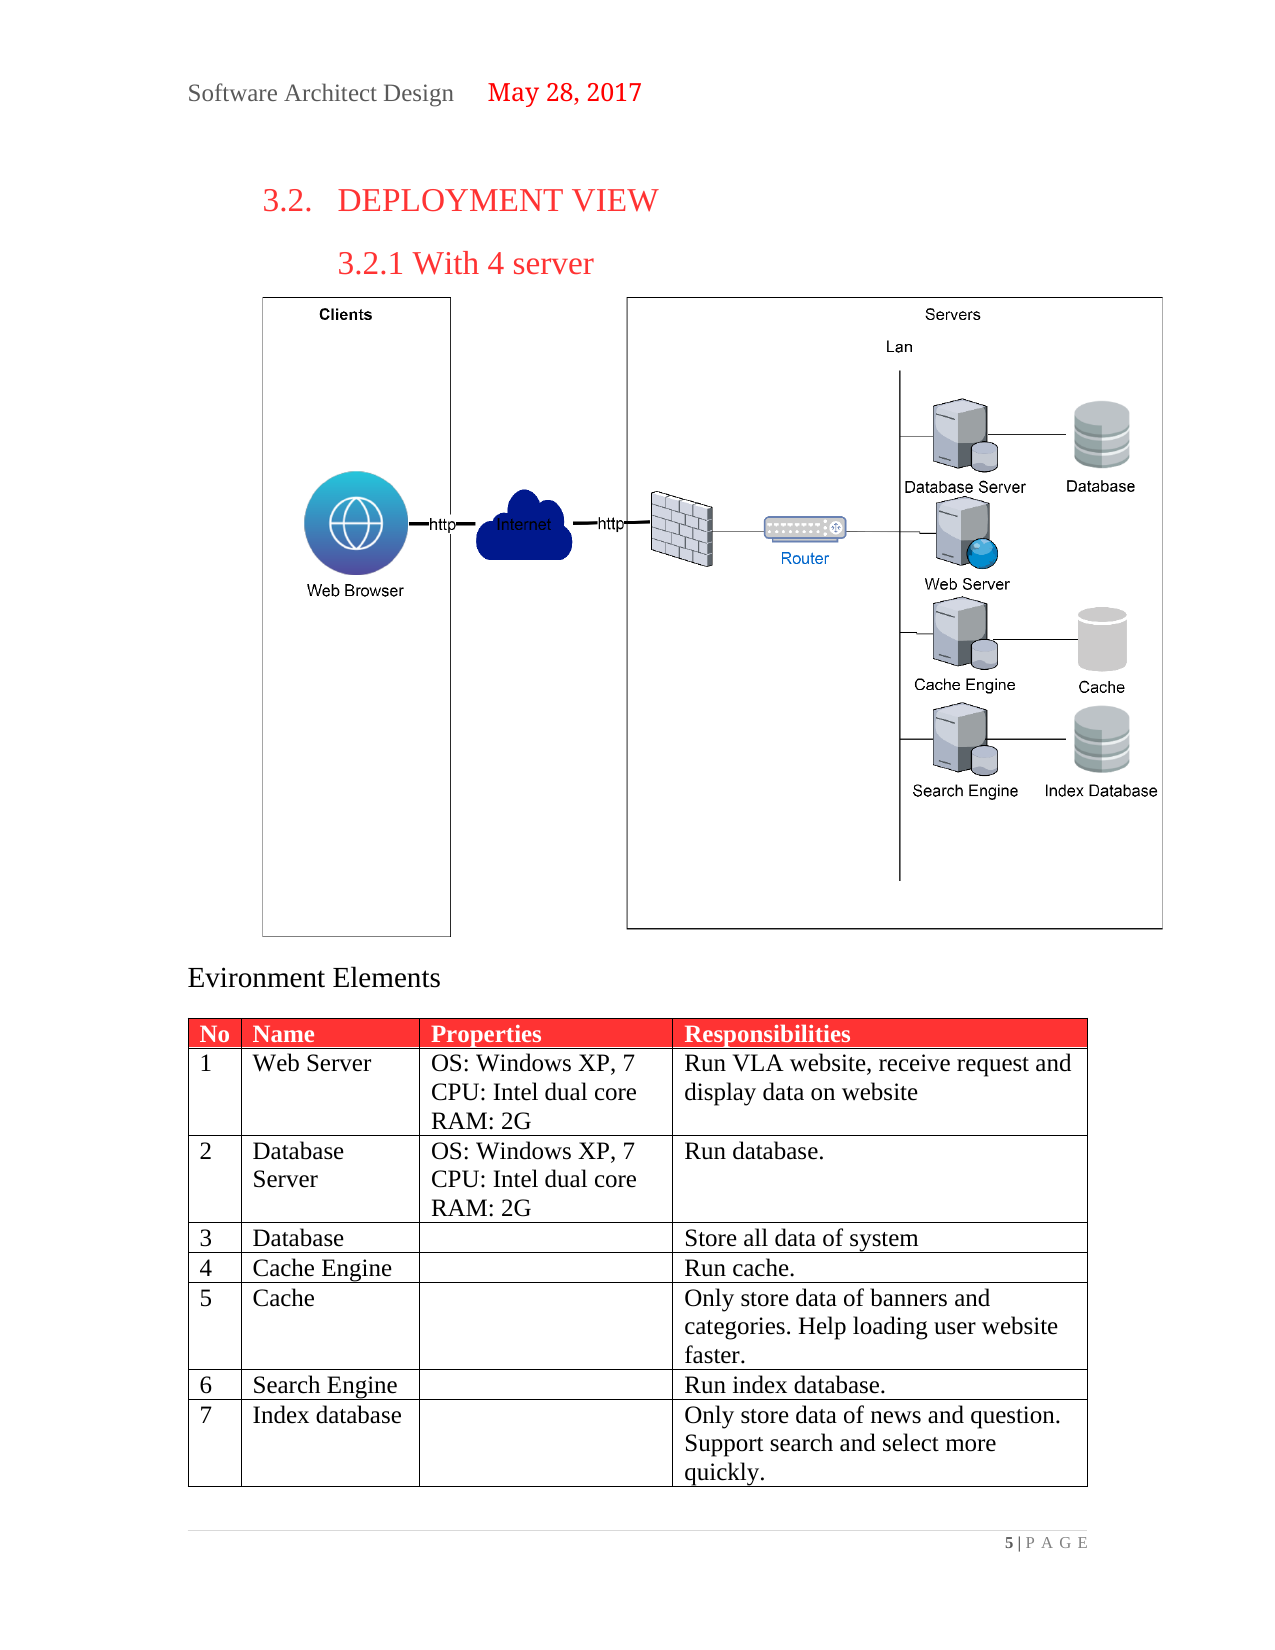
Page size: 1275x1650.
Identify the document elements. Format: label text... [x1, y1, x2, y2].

table_cell Search Engine [242, 1370, 419, 1399]
table_cell Database [242, 1223, 419, 1252]
table_cell Run index database. [673, 1370, 1087, 1399]
picture [262, 297, 1163, 937]
table_header Responsibilities [673, 1019, 1087, 1047]
table_cell Cache [242, 1283, 419, 1369]
table_cell 2 [189, 1136, 241, 1222]
table_cell 7 [189, 1400, 241, 1486]
table_cell [420, 1370, 672, 1399]
table_cell Index database [242, 1400, 419, 1486]
table_cell [420, 1283, 672, 1369]
table_header Properties [420, 1019, 672, 1047]
table_cell Store all data of system [673, 1223, 1087, 1252]
list DEPLOYMENT VIEW [262, 180, 1087, 218]
table_cell [420, 1253, 672, 1282]
table_cell Run database. [673, 1136, 1087, 1222]
table_cell Only store data of news and question. Support search and select more quickly. [673, 1400, 1087, 1486]
table_cell [420, 1223, 672, 1252]
table_cell [420, 1400, 672, 1486]
table_cell Run cache. [673, 1253, 1087, 1282]
table_cell Database Server [242, 1136, 419, 1222]
table_cell OS: Windows XP, 7 CPU: Intel dual core RAM: 2G [420, 1136, 672, 1222]
table_cell 5 [189, 1283, 241, 1369]
text Evironment Elements [187, 960, 1087, 993]
table_cell 3 [189, 1223, 241, 1252]
subtitle 3.2.1 With 4 server [262, 243, 1087, 281]
table_header Name [242, 1019, 419, 1047]
table_header No [189, 1019, 241, 1047]
table_cell 1 [189, 1049, 241, 1135]
table_cell Only store data of banners and categories. Help loading user website faster. [673, 1283, 1087, 1369]
table_cell 4 [189, 1253, 241, 1282]
table_cell OS: Windows XP, 7 CPU: Intel dual core RAM: 2G [420, 1049, 672, 1135]
table_cell 6 [189, 1370, 241, 1399]
table_cell Cache Engine [242, 1253, 419, 1282]
table_cell Run VLA website, receive request and display data on website [673, 1049, 1087, 1135]
table_cell Web Server [242, 1049, 419, 1135]
